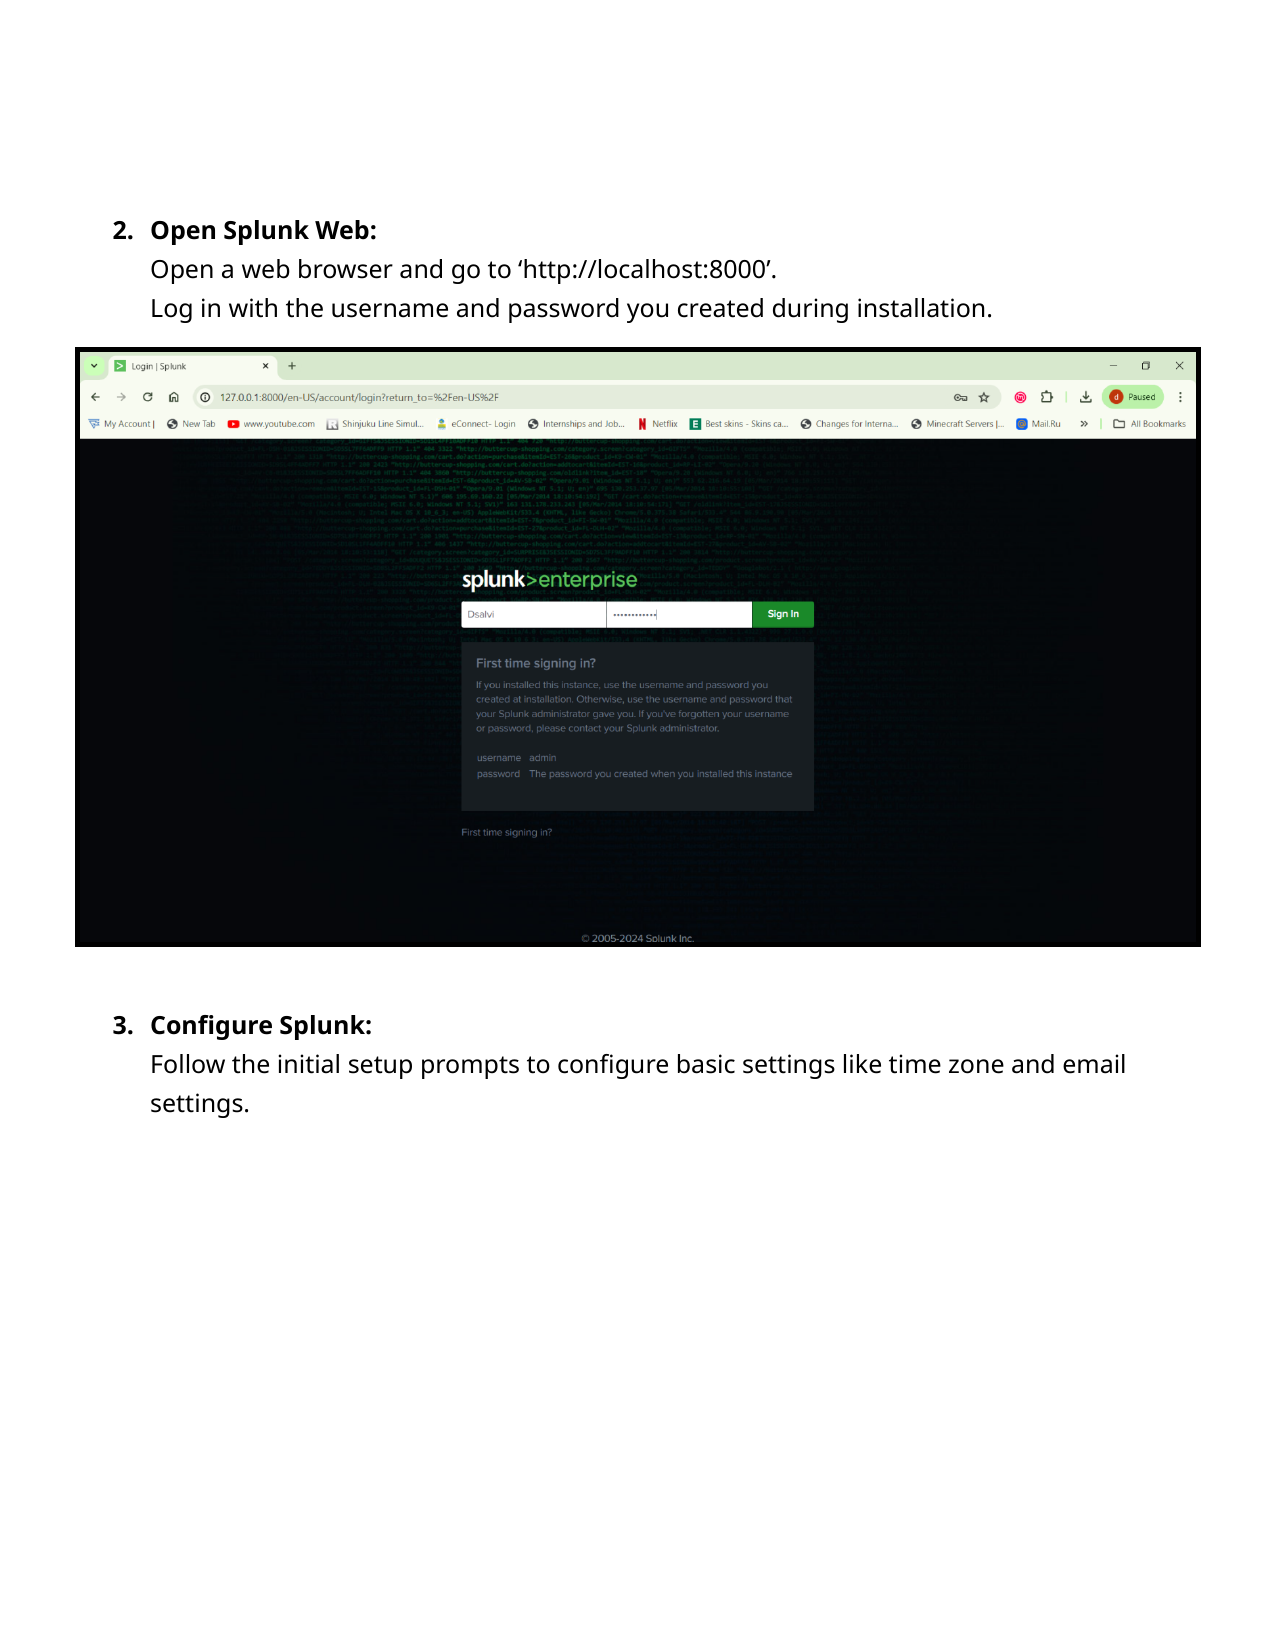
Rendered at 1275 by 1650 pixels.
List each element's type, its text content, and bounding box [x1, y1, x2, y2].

list Follow the initial setup prompts to configure basic settings like time zone and email settings. [150, 1047, 1200, 1120]
list Open a web browser and go to ‘http://localhost:8000’. [150, 252, 1200, 286]
list Open Splunk Web: [112, 213, 1200, 247]
list Configure Splunk: [112, 1008, 1200, 1042]
picture [80, 352, 1196, 942]
list Log in with the username and password you created during installation. [150, 291, 1200, 325]
